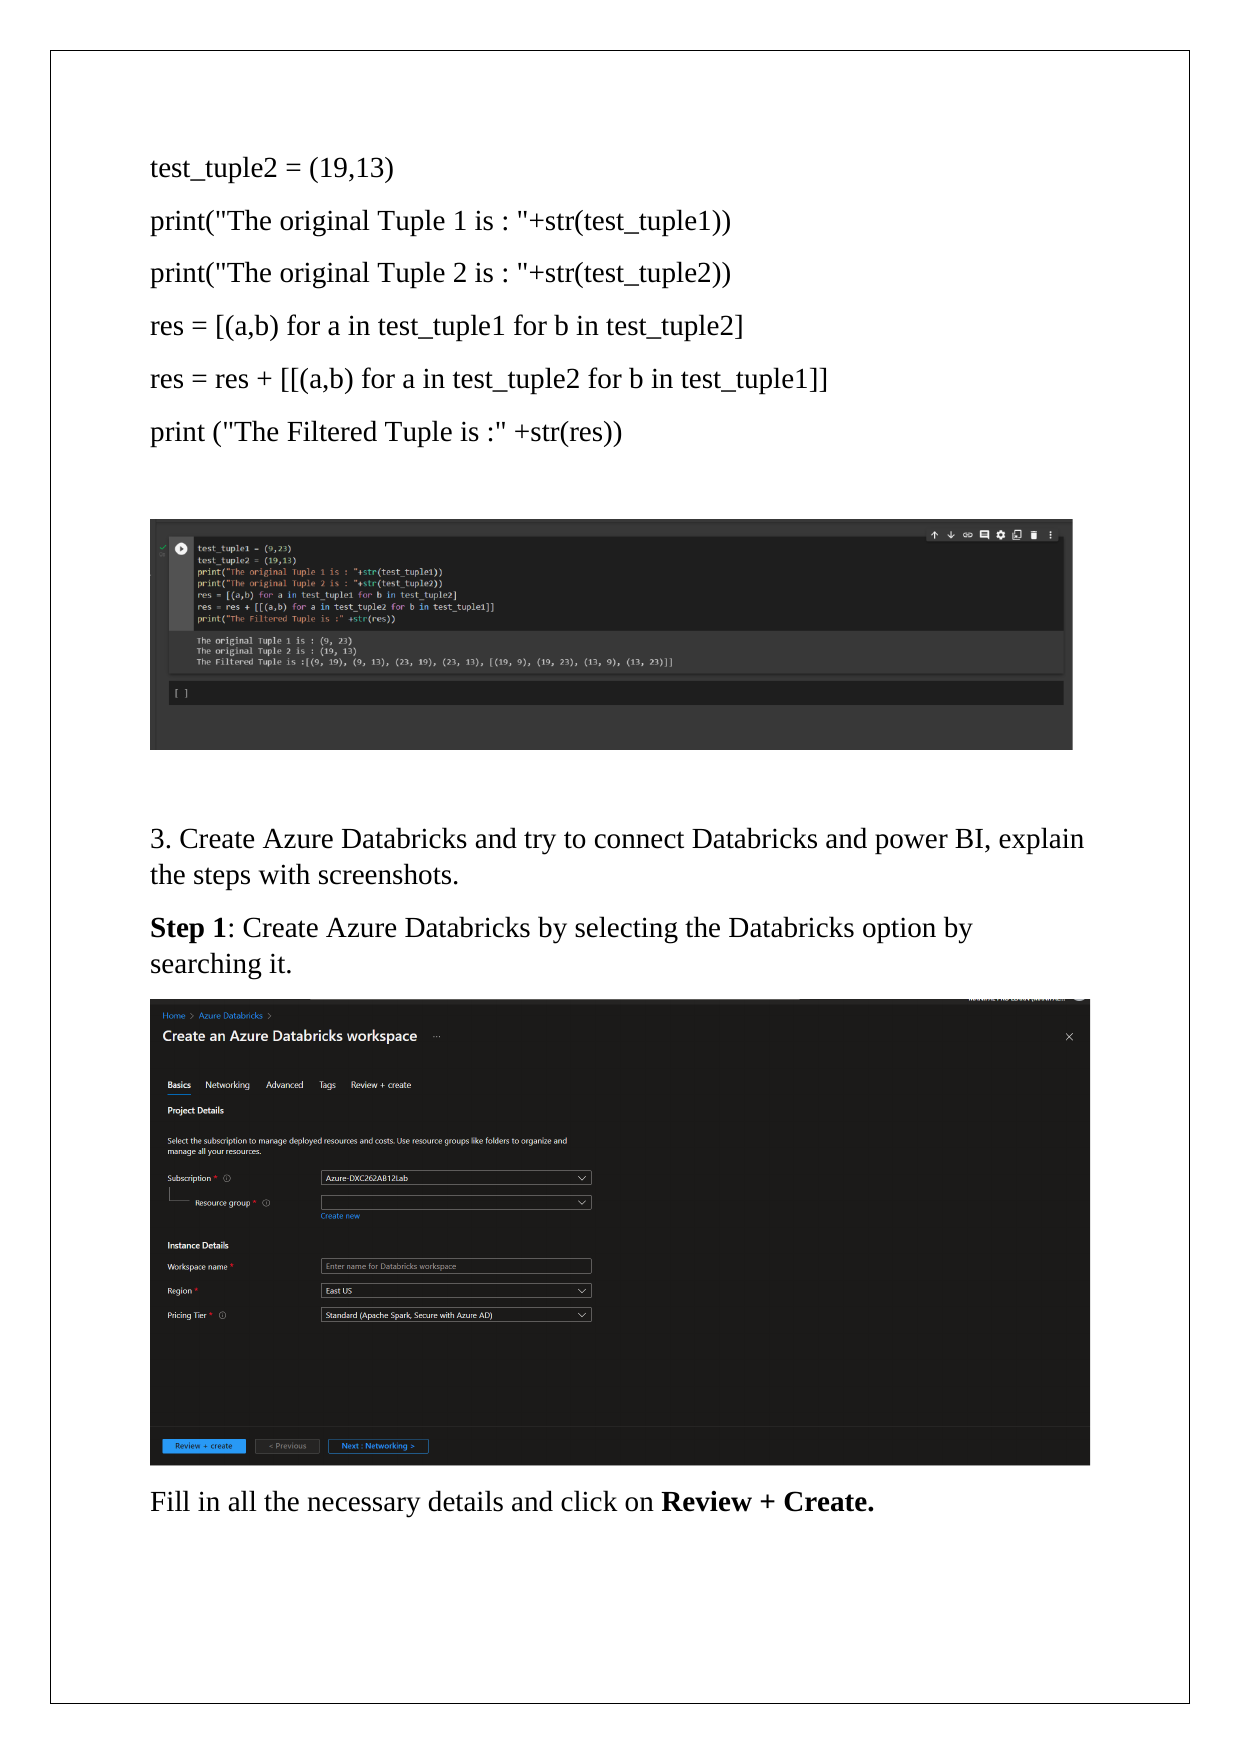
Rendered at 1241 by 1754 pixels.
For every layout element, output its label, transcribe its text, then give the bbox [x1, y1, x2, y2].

text print("The original Tuple 2 is : "+str(test_tuple2)) [150, 256, 1090, 289]
picture [150, 999, 1091, 1466]
text res = res + [[(a,b) for a in test_tuple2 for b in test_tuple1]] [150, 361, 1090, 395]
text print("The original Tuple 1 is : "+str(test_tuple1)) [150, 203, 1090, 236]
text Step 1: Create Azure Databricks by selecting the Databricks option by searching it. [150, 910, 1090, 980]
text print ("The Filtered Tuple is :" +str(res)) [150, 414, 1090, 448]
text Fill in all the necessary details and click on Review + Create. [150, 1484, 1090, 1518]
text 3. Create Azure Databricks and try to connect Databricks and power BI, explain the steps with screenshots. [150, 821, 1090, 891]
text res = [(a,b) for a in test_tuple1 for b in test_tuple2] [150, 308, 1090, 342]
picture [150, 519, 1073, 750]
text test_tuple2 = (19,13) [150, 150, 1090, 183]
